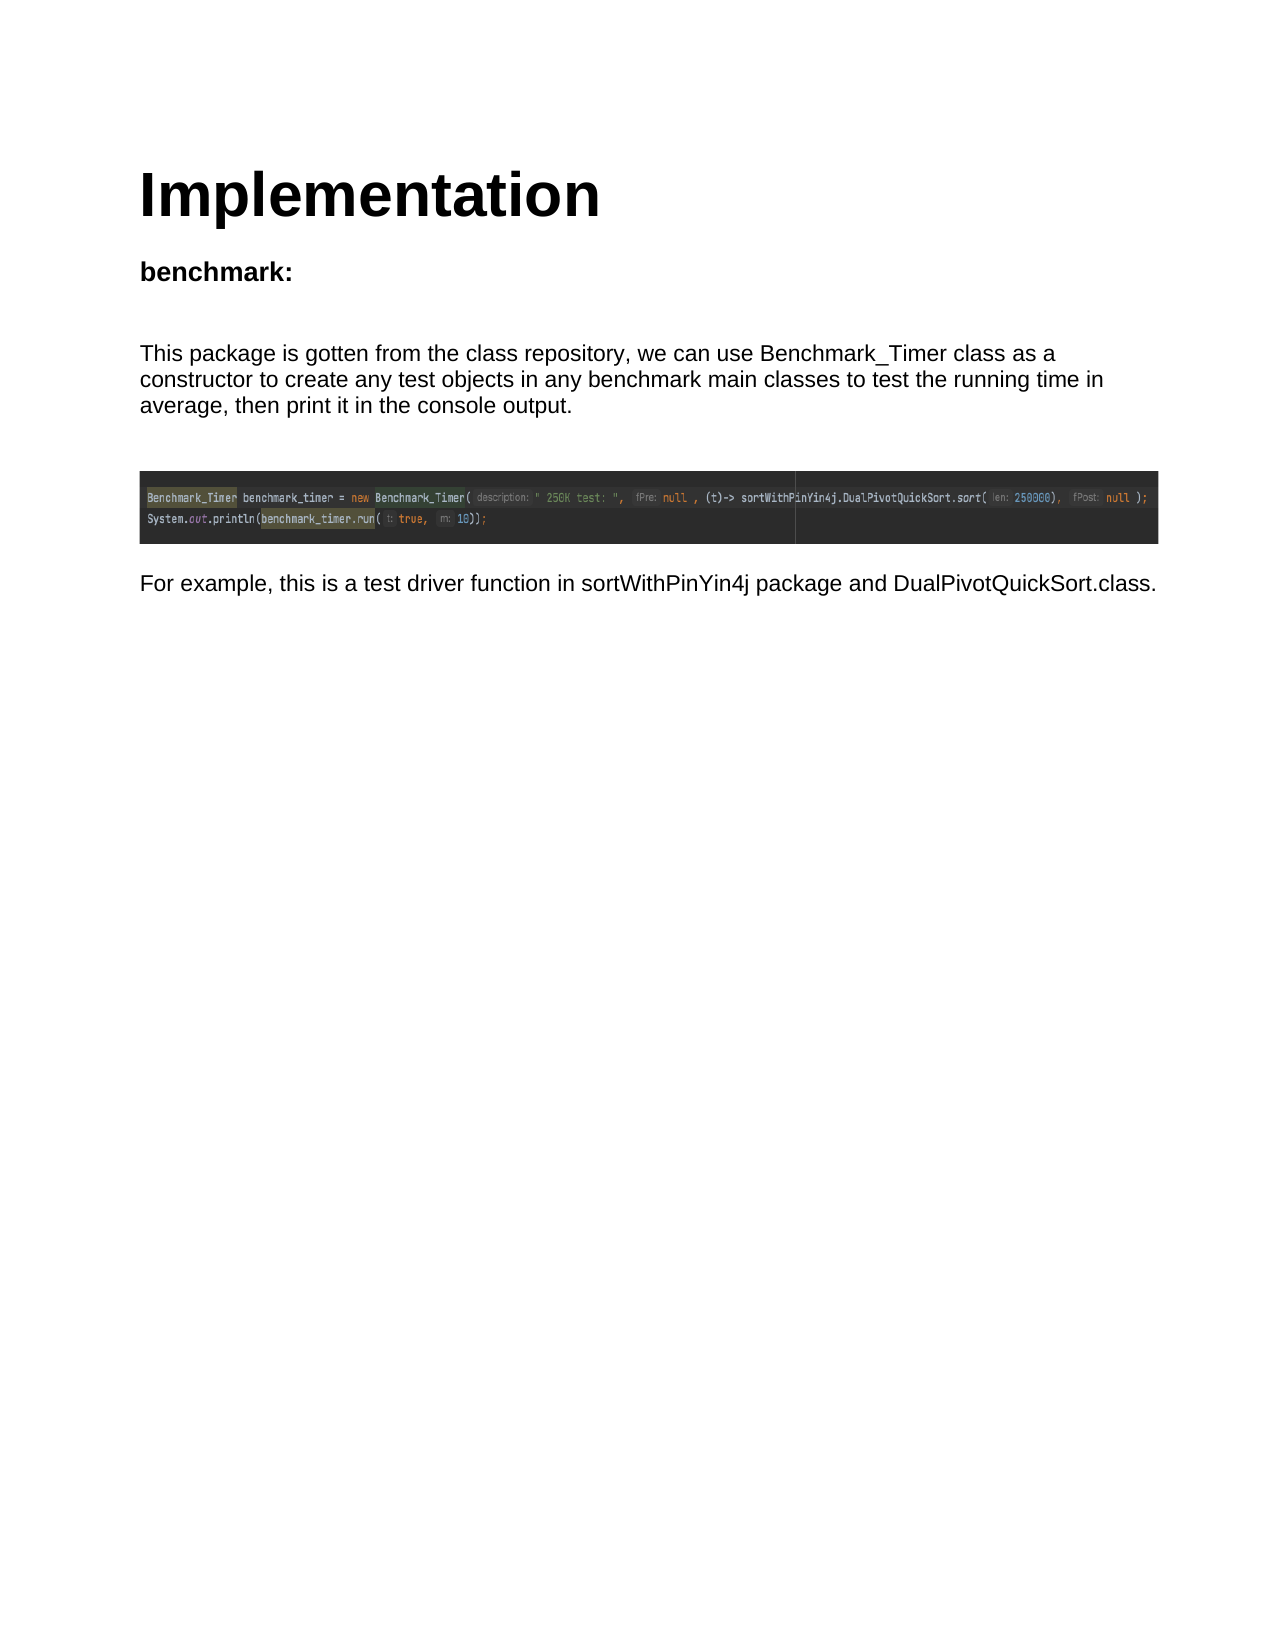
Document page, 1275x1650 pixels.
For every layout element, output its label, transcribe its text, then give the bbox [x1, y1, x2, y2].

text benchmark: [139, 256, 1158, 287]
picture [139, 471, 1159, 544]
subtitle Implementation [139, 158, 1158, 229]
text For example, this is a test driver function in sortWithPinYin4j package and DualPivotQuickSort.class. [139, 569, 1158, 596]
text This package is gotten from the class repository, we can use Benchmark_Timer class as a constructor to create any test objects in any benchmark main classes to test the running time in average, then print it in the console output. [139, 340, 1158, 419]
